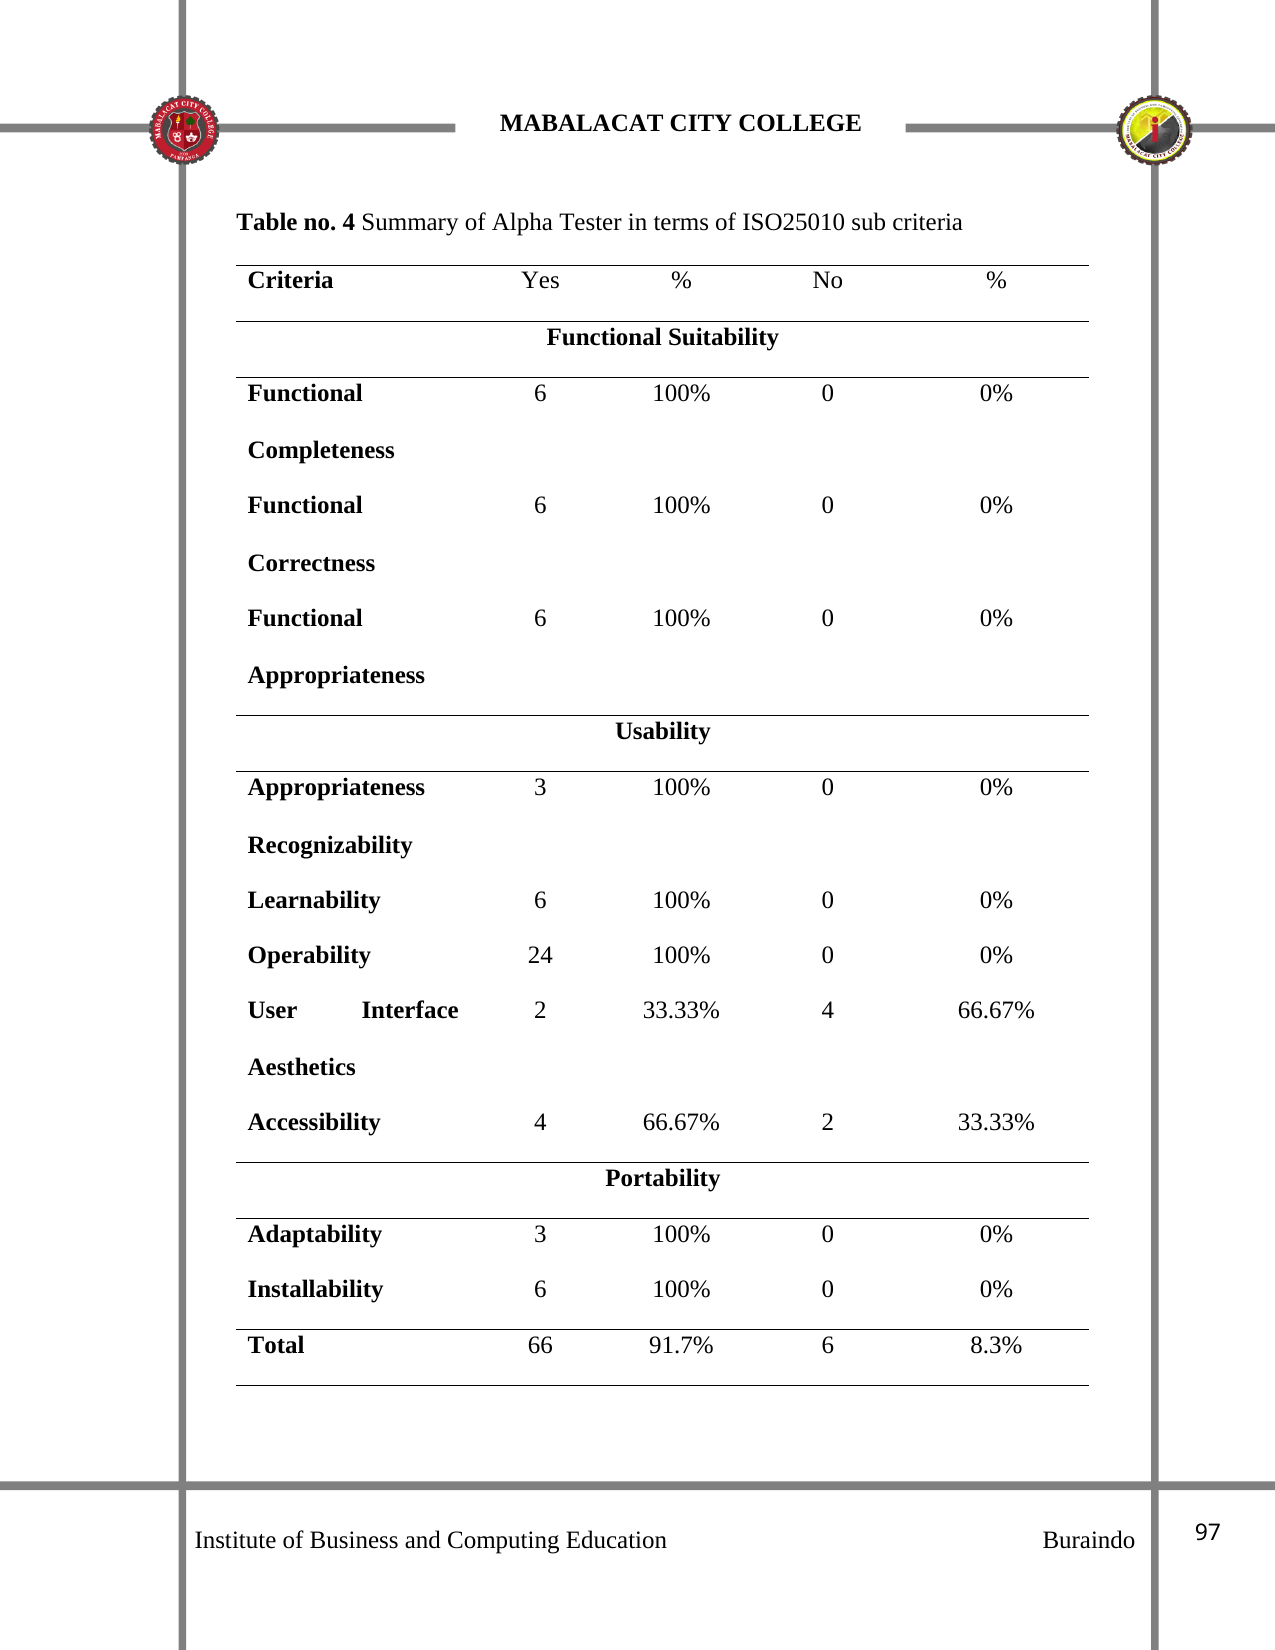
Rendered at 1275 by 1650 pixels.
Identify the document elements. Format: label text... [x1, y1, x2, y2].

table_cell Accessibility [236, 1107, 470, 1162]
table_cell 0 [752, 1274, 903, 1329]
table_cell 0% [903, 378, 1089, 490]
picture [1114, 92, 1194, 168]
table_cell 100% [610, 490, 752, 603]
table_cell 6 [470, 490, 610, 603]
table_cell 8.3% [903, 1330, 1089, 1385]
table_cell 4 [752, 995, 903, 1107]
table_header % [903, 266, 1089, 321]
table_cell 66 [470, 1330, 610, 1385]
table_cell Learnability [236, 885, 470, 940]
table_cell Portability [236, 1163, 1089, 1218]
table_cell 0% [903, 490, 1089, 603]
table_cell 3 [470, 1219, 610, 1274]
table_cell 0% [903, 940, 1089, 995]
table_cell 91.7% [610, 1330, 752, 1385]
table_cell 0 [752, 940, 903, 995]
table_cell Appropriateness Recognizability [236, 772, 470, 885]
table_cell 6 [470, 603, 610, 715]
table_cell 0 [752, 772, 903, 885]
table_cell 3 [470, 772, 610, 885]
table_cell 6 [470, 885, 610, 940]
table_cell 0% [903, 603, 1089, 715]
table_cell 0 [752, 490, 903, 603]
table_cell 100% [610, 772, 752, 885]
table_cell 6 [752, 1330, 903, 1385]
table_cell 4 [470, 1107, 610, 1162]
table_cell 2 [470, 995, 610, 1107]
table_cell User Interface Aesthetics [236, 995, 470, 1107]
table_cell Adaptability [236, 1219, 470, 1274]
table_cell 6 [470, 378, 610, 490]
table_cell 33.33% [610, 995, 752, 1107]
table_cell 0% [903, 885, 1089, 940]
table_cell 66.67% [903, 995, 1089, 1107]
table_header Yes [470, 266, 610, 321]
table_cell Operability [236, 940, 470, 995]
table_cell Functional Suitability [236, 322, 1089, 377]
table_cell 0% [903, 772, 1089, 885]
table_cell 0% [903, 1274, 1089, 1329]
table_cell 6 [470, 1274, 610, 1329]
table_cell 33.33% [903, 1107, 1089, 1162]
table_cell 100% [610, 603, 752, 715]
table_cell Usability [236, 716, 1089, 771]
table_cell 2 [752, 1107, 903, 1162]
table_cell Functional Completeness [236, 378, 470, 490]
table_cell 0% [903, 1219, 1089, 1274]
table_header % [610, 266, 752, 321]
table_cell 0 [752, 378, 903, 490]
table_cell 100% [610, 378, 752, 490]
table_cell Total [236, 1330, 470, 1385]
table_cell 66.67% [610, 1107, 752, 1162]
table_cell 0 [752, 1219, 903, 1274]
table_cell 0 [752, 885, 903, 940]
table_cell Installability [236, 1274, 470, 1329]
table_cell 100% [610, 1274, 752, 1329]
table_cell Functional Appropriateness [236, 603, 470, 715]
table_cell 0 [752, 603, 903, 715]
text Table no. 4 Summary of Alpha Tester in terms of ISO25010 sub criteria [236, 207, 1125, 236]
table_header Criteria [236, 266, 470, 321]
picture [147, 92, 221, 167]
table_header No [752, 266, 903, 321]
table_cell 100% [610, 1219, 752, 1274]
table_cell 100% [610, 885, 752, 940]
table_cell 24 [470, 940, 610, 995]
table_cell Functional Correctness [236, 490, 470, 603]
table_cell 100% [610, 940, 752, 995]
